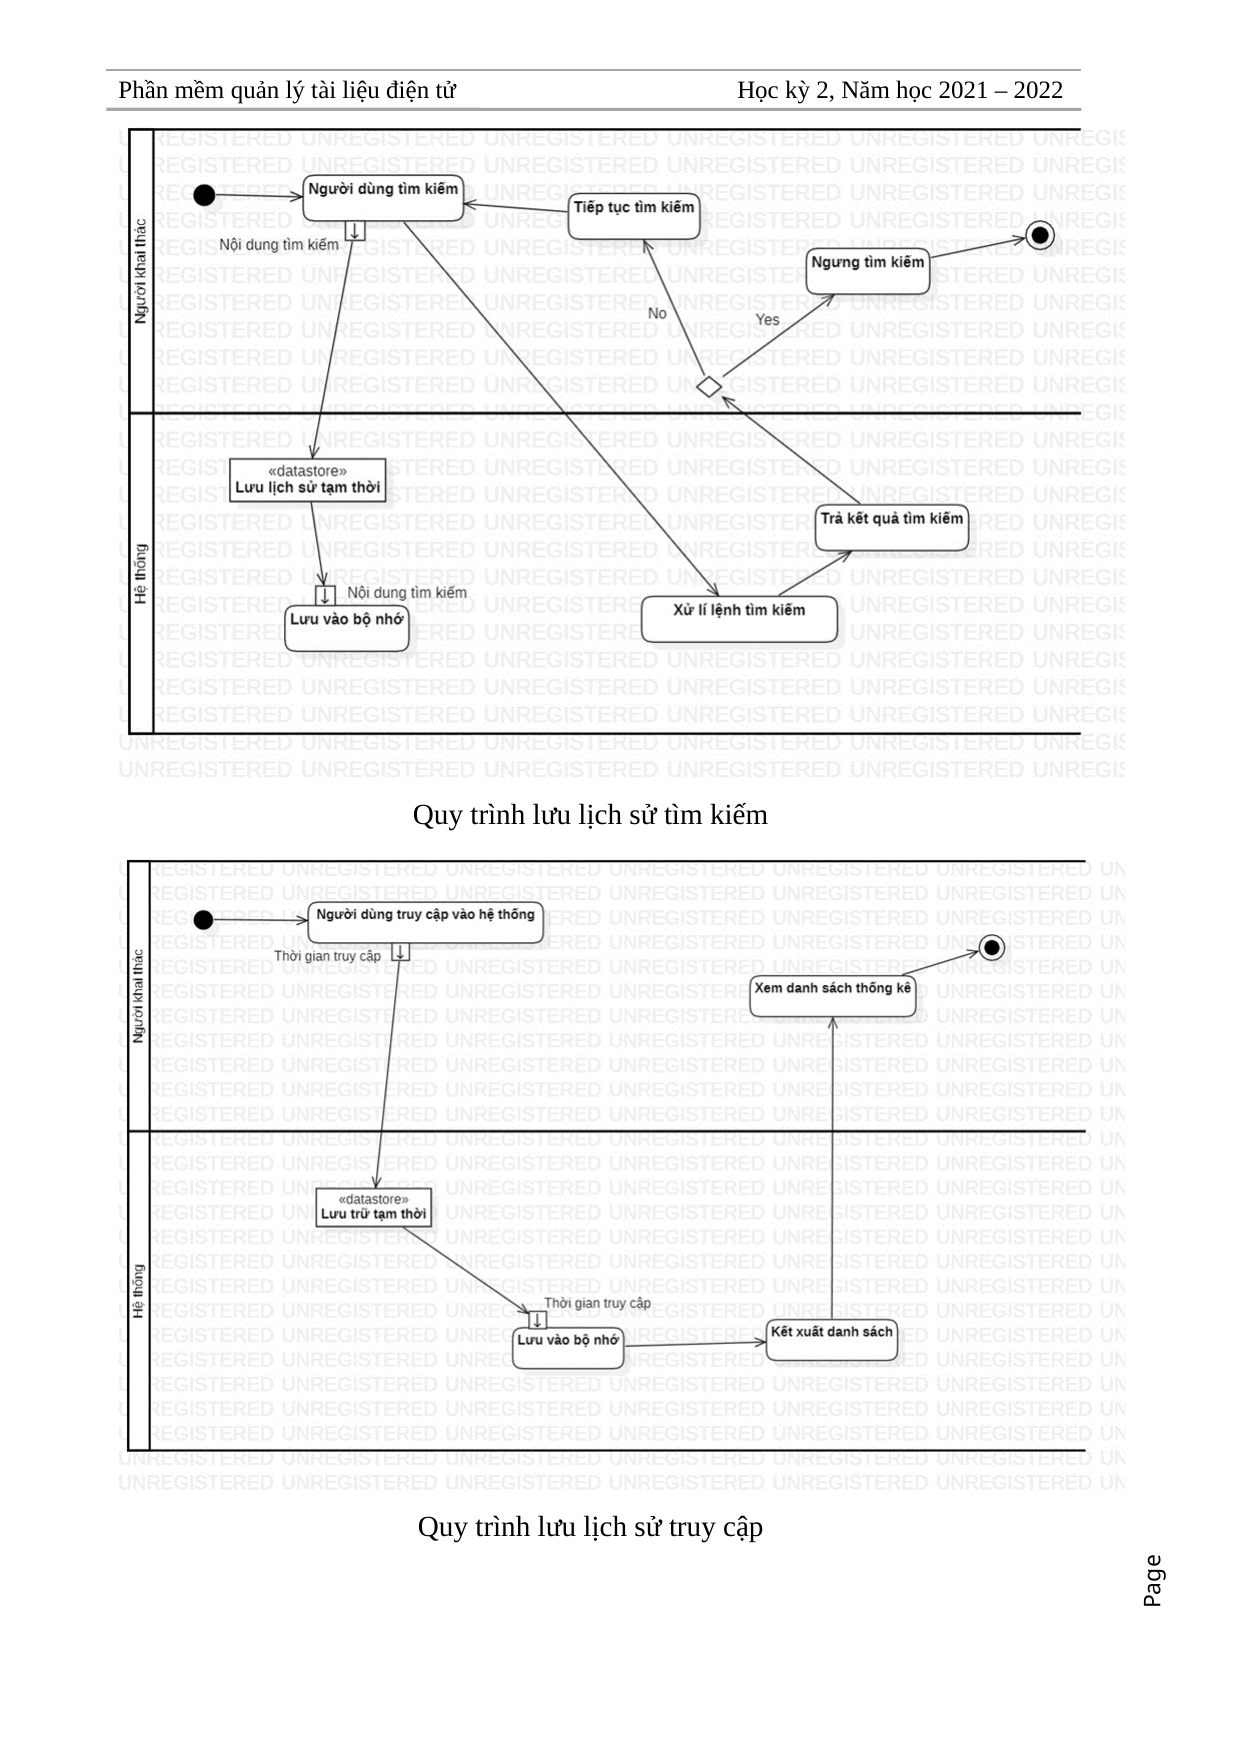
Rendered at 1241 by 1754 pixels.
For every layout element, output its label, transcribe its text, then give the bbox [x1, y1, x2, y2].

picture [118, 118, 1126, 779]
text Quy trình lưu lịch sử tìm kiếm [118, 797, 1063, 831]
picture [118, 851, 1126, 1491]
text Quy trình lưu lịch sử truy cập [118, 1509, 1063, 1543]
